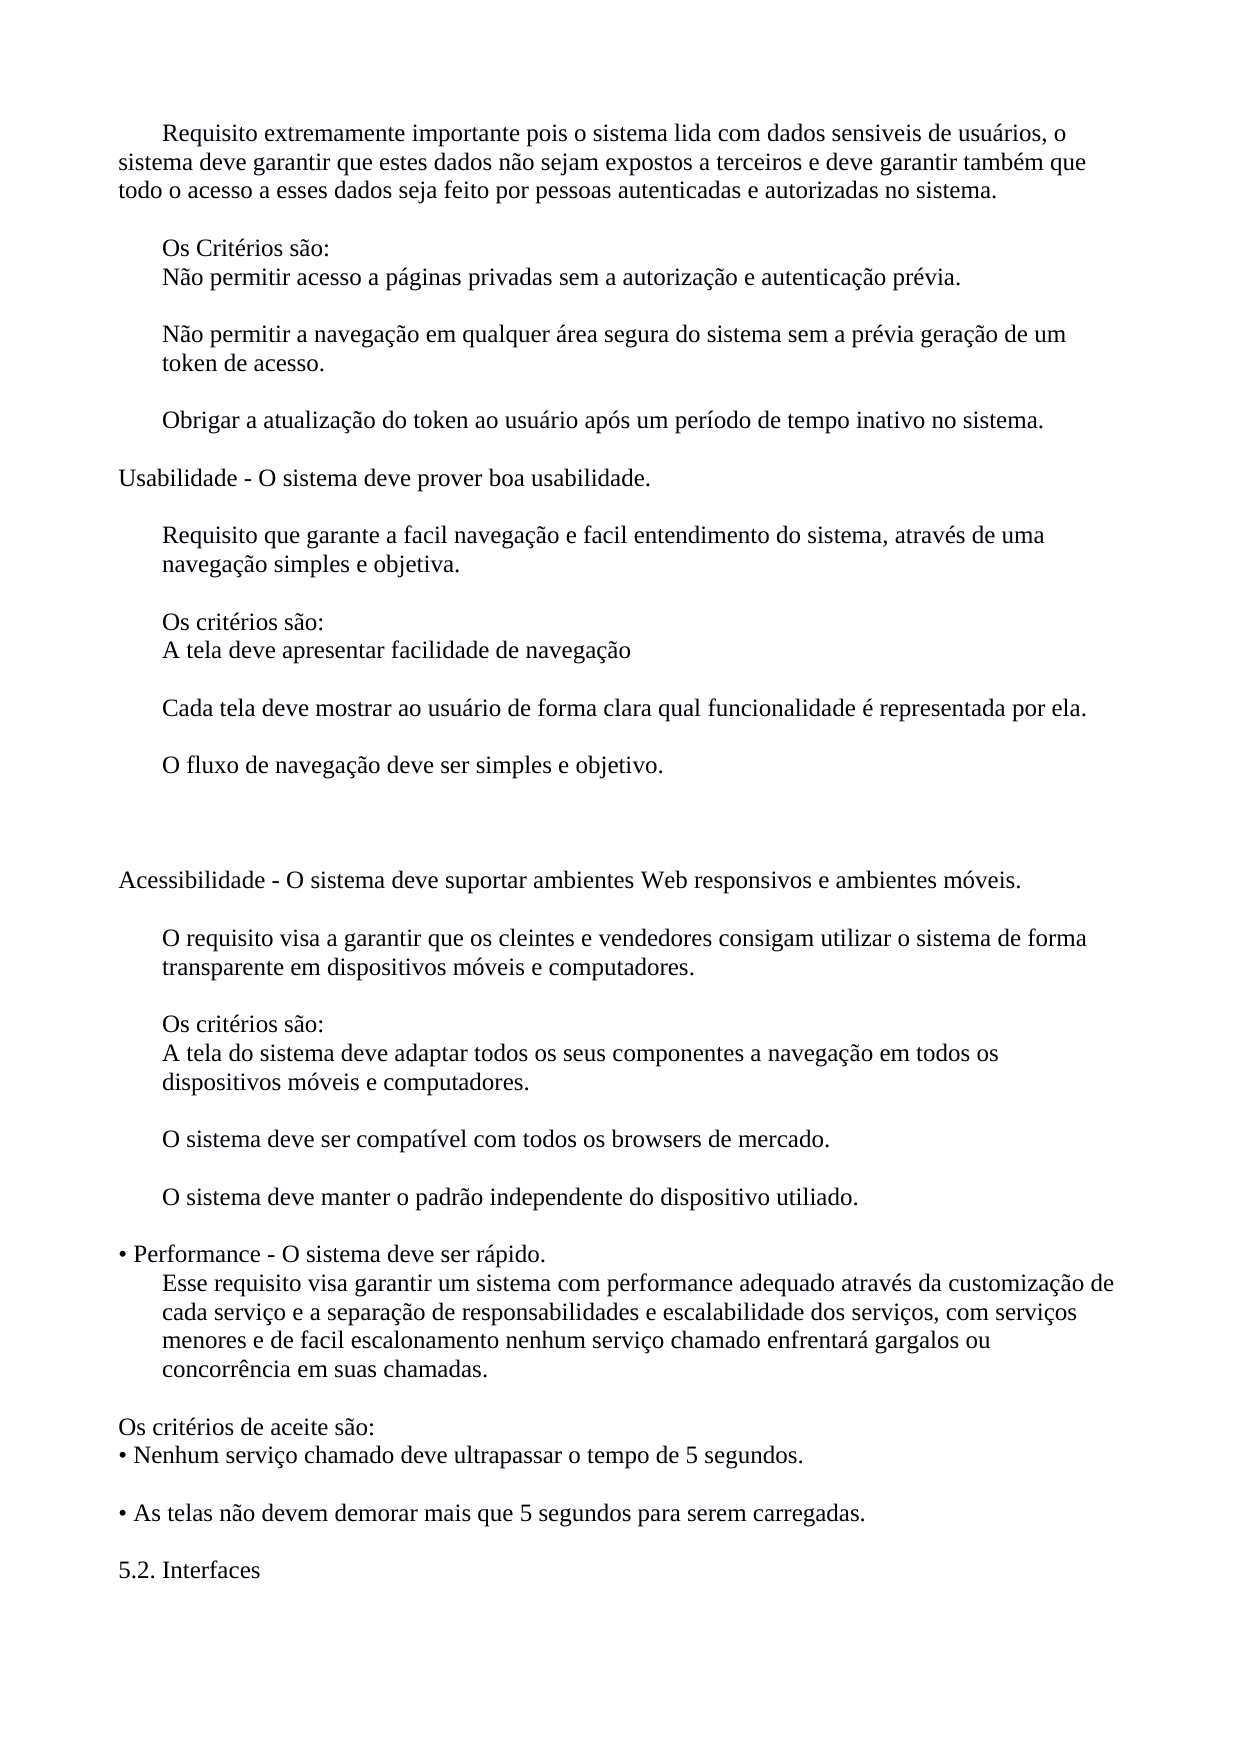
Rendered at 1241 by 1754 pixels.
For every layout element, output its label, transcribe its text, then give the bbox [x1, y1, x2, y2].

text A tela deve apresentar facilidade de navegação [118, 636, 1122, 664]
text Não permitir a navegação em qualquer área segura do sistema sem a prévia geração de um token de acesso. [118, 319, 1122, 377]
text O sistema deve ser compatível com todos os browsers de mercado. [118, 1124, 1122, 1153]
text O fluxo de navegação deve ser simples e objetivo. [118, 751, 1122, 779]
text A tela do sistema deve adaptar todos os seus componentes a navegação em todos os dispositivos móveis e computadores. [118, 1038, 1122, 1096]
text • As telas não devem demorar mais que 5 segundos para serem carregadas. [118, 1498, 1122, 1527]
text Cada tela deve mostrar ao usuário de forma clara qual funcionalidade é representada por ela. [118, 693, 1122, 722]
text Usabilidade - O sistema deve prover boa usabilidade. [118, 463, 1122, 492]
text O requisito visa a garantir que os cleintes e vendedores consigam utilizar o sistema de forma [118, 923, 1122, 952]
text Esse requisito visa garantir um sistema com performance adequado através da customização de cada serviço e a separação de responsabilidades e escalabilidade dos serviços, com serviços menores e de facil escalonamento nenhum serviço chamado enfrentará gargalos ou concorrência em suas chamadas. [118, 1268, 1122, 1383]
text Acessibilidade - O sistema deve suportar ambientes Web responsivos e ambientes móveis. [118, 866, 1122, 894]
text 5.2. Interfaces [118, 1556, 1122, 1584]
text Os critérios são: [118, 1009, 1122, 1038]
text O sistema deve manter o padrão independente do dispositivo utiliado. [118, 1182, 1122, 1211]
text Os critérios são: [118, 607, 1122, 636]
text transparente em dispositivos móveis e computadores. [118, 952, 1122, 981]
text • Performance - O sistema deve ser rápido. [118, 1239, 1122, 1268]
text Obrigar a atualização do token ao usuário após um período de tempo inativo no sistema. [118, 406, 1122, 434]
text Não permitir acesso a páginas privadas sem a autorização e autenticação prévia. [118, 262, 1122, 291]
text • Nenhum serviço chamado deve ultrapassar o tempo de 5 segundos. [118, 1441, 1122, 1469]
text Os critérios de aceite são: [118, 1412, 1122, 1441]
text Requisito extremamente importante pois o sistema lida com dados sensiveis de usuários, o sistema deve garantir que estes dados não sejam expostos a terceiros e deve garantir também que todo o acesso a esses dados seja feito por pessoas autenticadas e autorizadas no sistema. [118, 118, 1122, 204]
text Requisito que garante a facil navegação e facil entendimento do sistema, através de uma navegação simples e objetiva. [118, 521, 1122, 578]
text Os Critérios são: [118, 233, 1122, 262]
